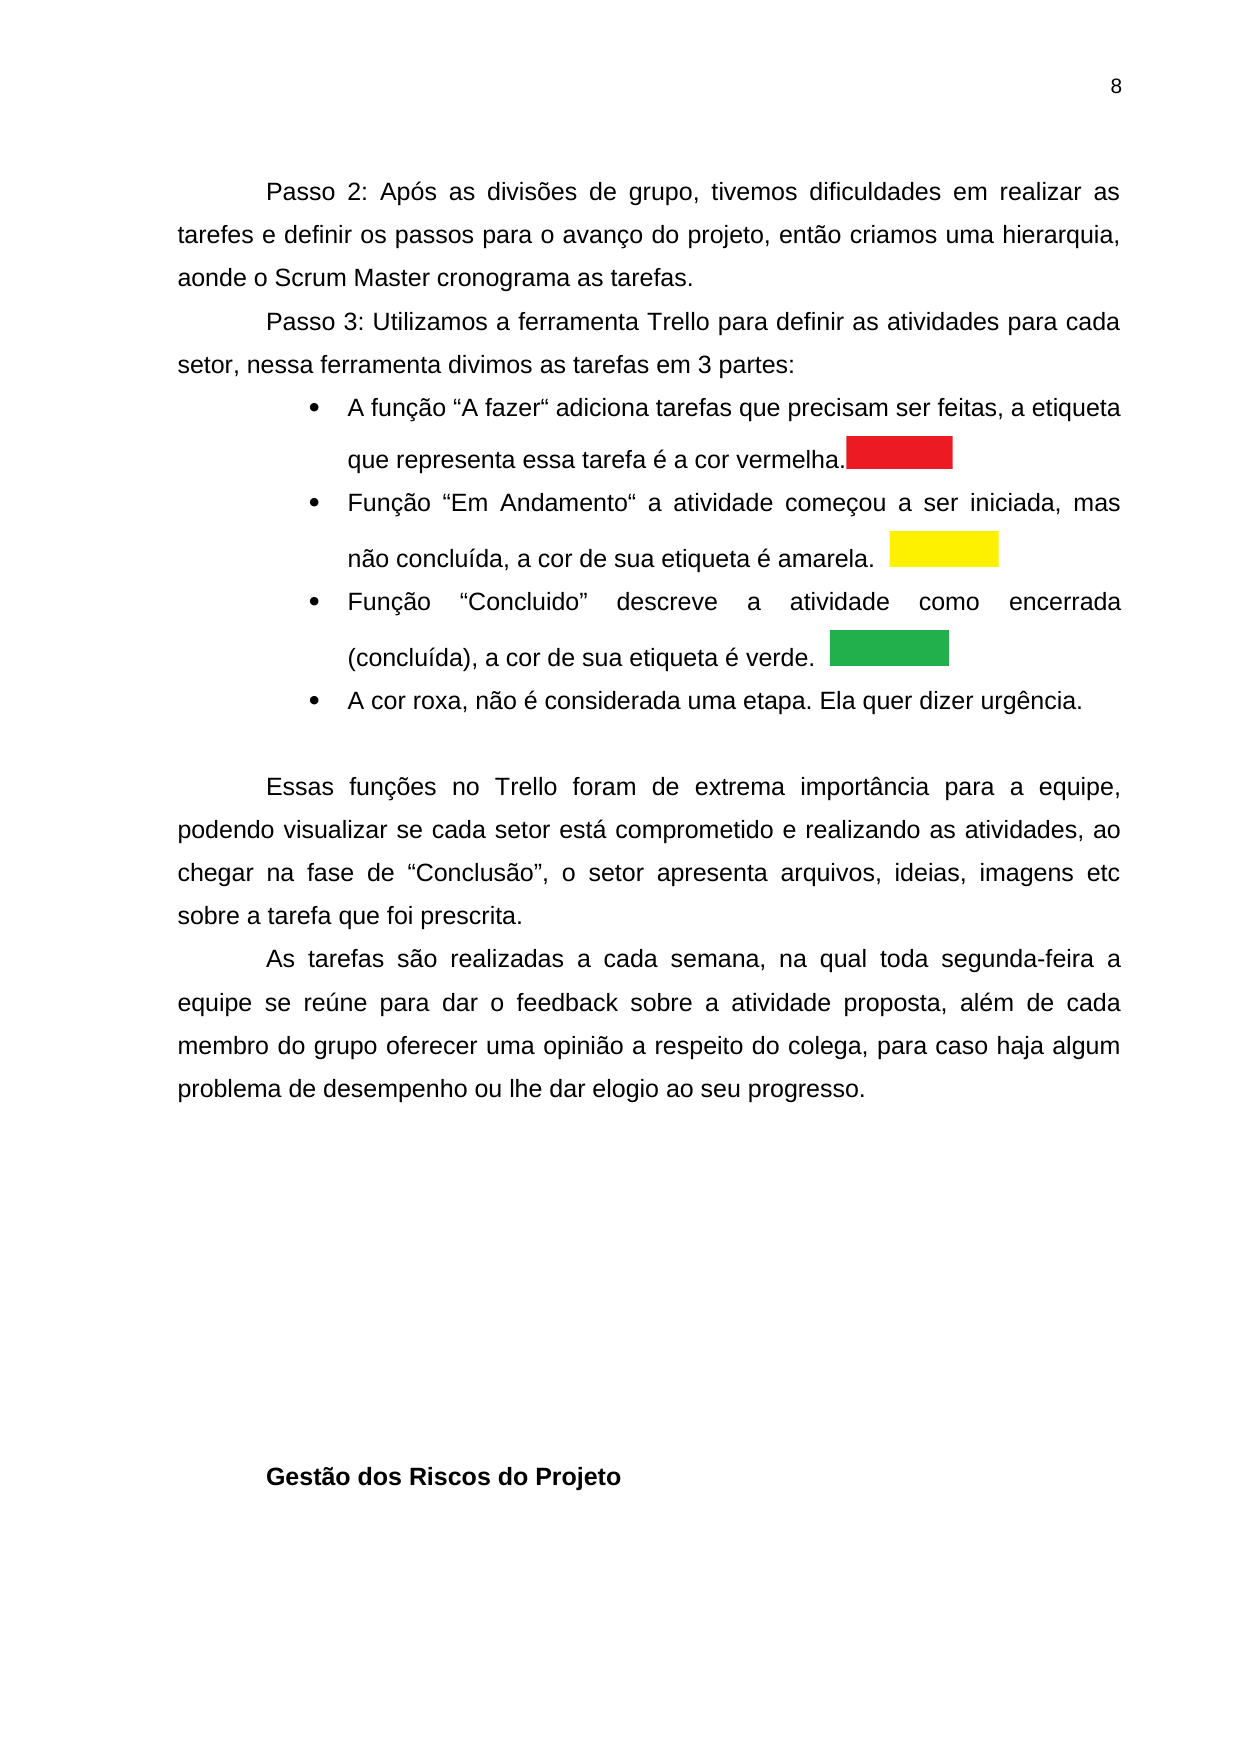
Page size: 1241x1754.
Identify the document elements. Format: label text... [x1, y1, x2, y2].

list Função “Concluido” descreve a atividade como encerrada (concluída), a cor de sua etiqueta é verde. [310, 587, 1122, 671]
picture [846, 436, 953, 469]
list A função “A fazer“ adiciona tarefas que precisam ser feitas, a etiqueta que representa essa tarefa é a cor vermelha. [310, 393, 1122, 473]
picture [829, 630, 949, 666]
list Função “Em Andamento“ a atividade começou a ser iniciada, mas não concluída, a cor de sua etiqueta é amarela. [310, 488, 1122, 572]
text Essas funções no Trello foram de extrema importância para a equipe, podendo visualizar se cada setor está comprometido e realizando as atividades, ao chegar na fase de “Conclusão”, o setor apresenta arquivos, ideias, imagens etc sobre a tarefa que foi prescrita. [177, 772, 1122, 930]
text As tarefas são realizadas a cada semana, na qual toda segunda-feira a equipe se reúne para dar o feedback sobre a atividade proposta, além de cada membro do grupo oferecer uma opinião a respeito do colega, para caso haja algum problema de desempenho ou lhe dar elogio ao seu progresso. [177, 944, 1122, 1103]
text Passo 2: Após as divisões de grupo, tivemos dificuldades em realizar as tarefes e definir os passos para o avanço do projeto, então criamos uma hierarquia, aonde o Scrum Master cronograma as tarefas. [177, 177, 1122, 292]
picture [889, 531, 999, 567]
text Gestão dos Riscos do Projeto [177, 1462, 1122, 1491]
text Passo 3: Utilizamos a ferramenta Trello para definir as atividades para cada setor, nessa ferramenta divimos as tarefas em 3 partes: [177, 307, 1122, 378]
list A cor roxa, não é considerada uma etapa. Ela quer dizer urgência. [310, 686, 1122, 714]
